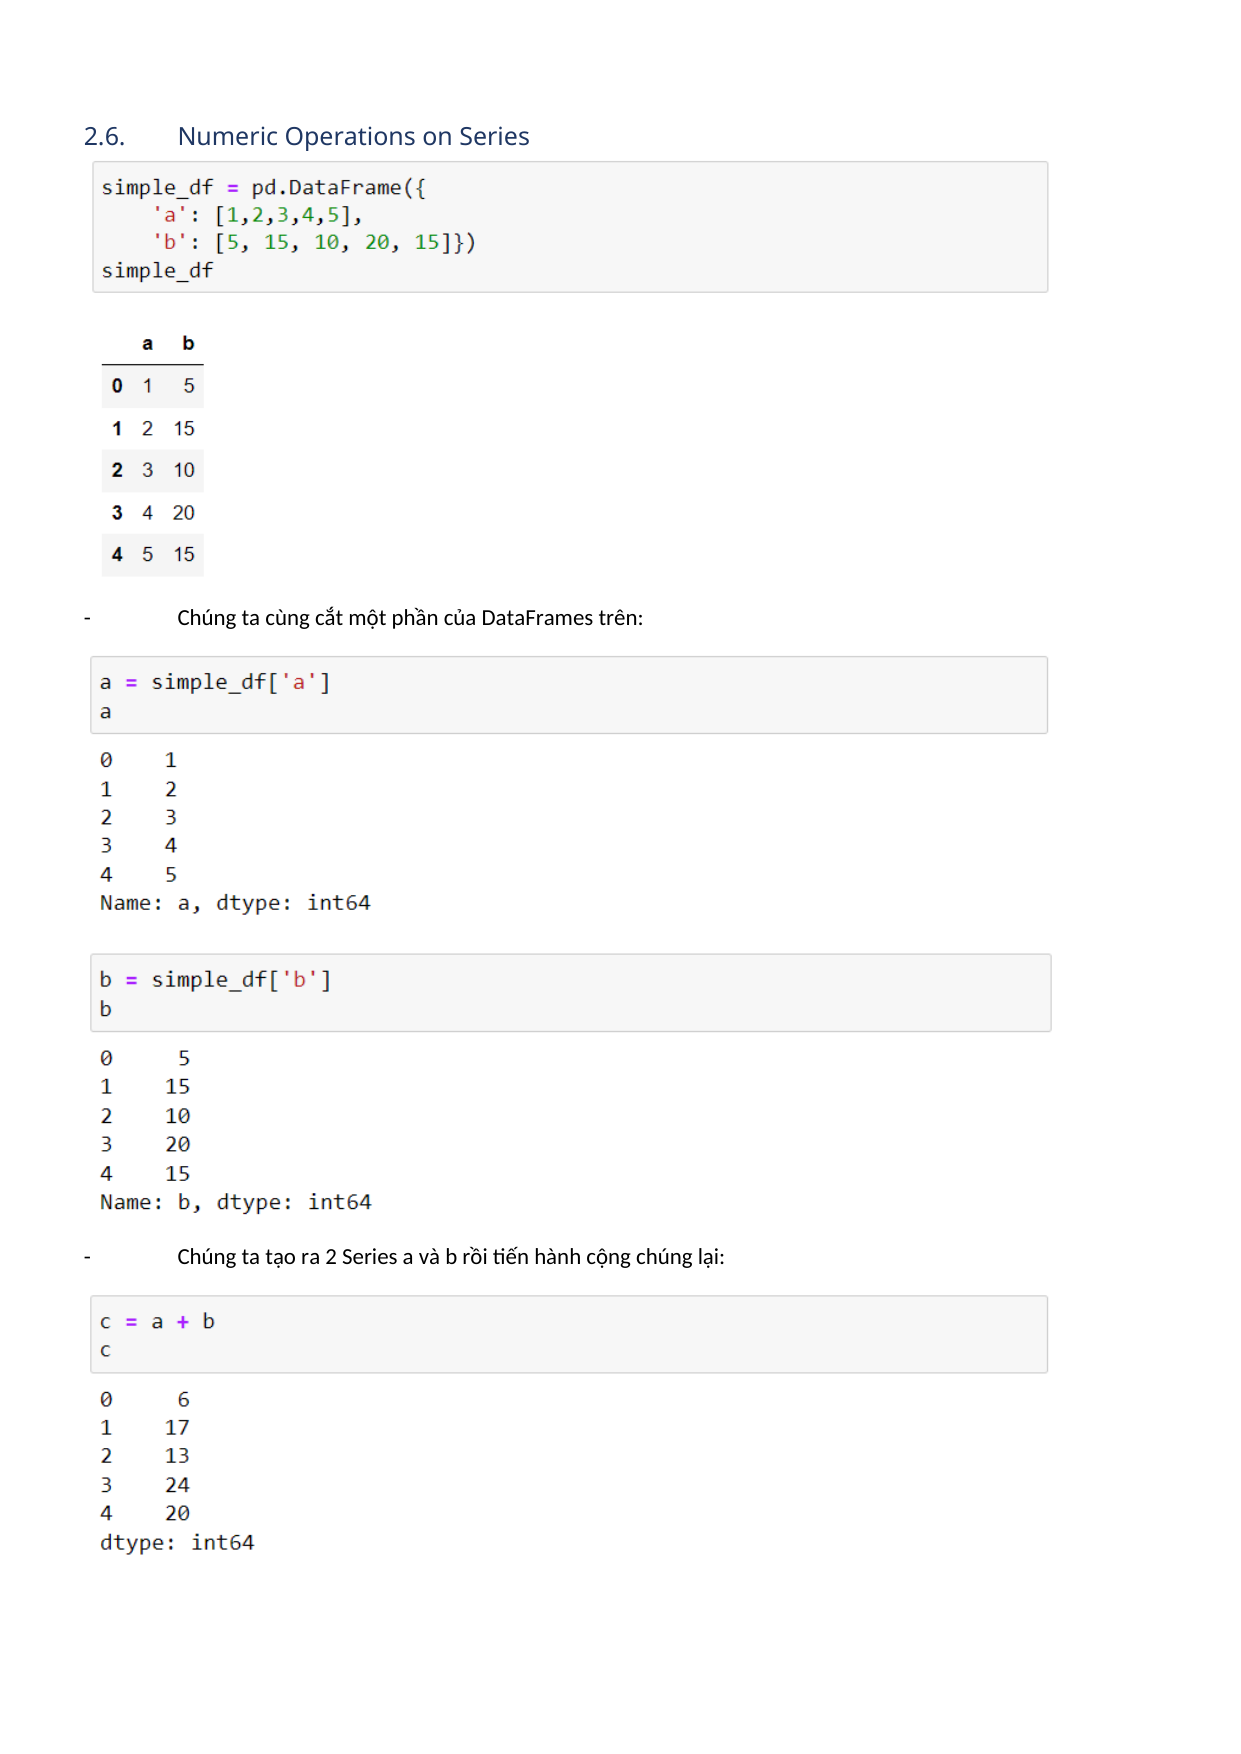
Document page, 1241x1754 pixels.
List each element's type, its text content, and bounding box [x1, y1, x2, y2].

list Chúng ta tạo ra 2 Series a và b rồi tiến hành cộng chúng lại: [83, 1242, 1152, 1270]
subtitle Numeric Operations on Series [83, 118, 1152, 152]
list Chúng ta cùng cắt một phần của DataFrames trên: [83, 603, 1152, 631]
picture [83, 650, 1058, 927]
picture [83, 155, 1058, 585]
picture [83, 1288, 1058, 1595]
picture [83, 945, 1058, 1224]
